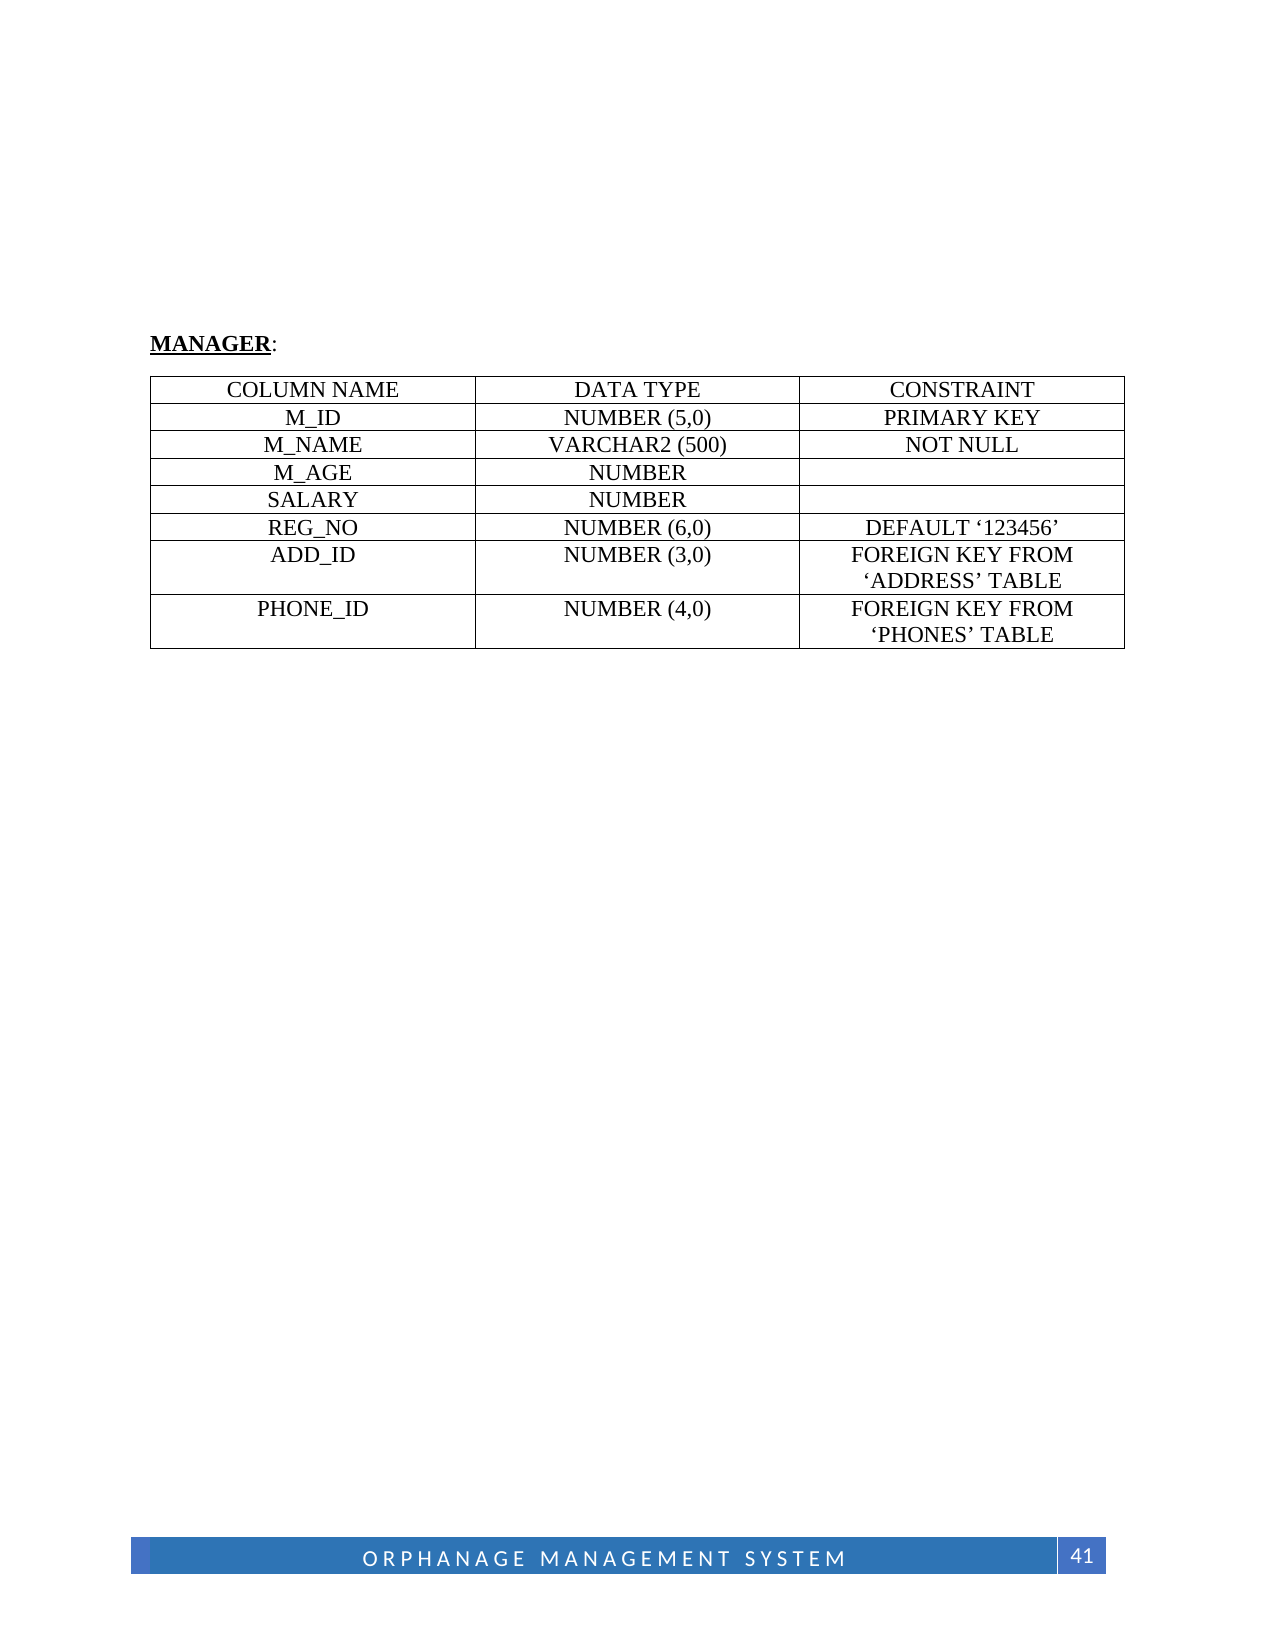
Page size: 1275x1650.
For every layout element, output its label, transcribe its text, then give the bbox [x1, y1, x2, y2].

table_cell PRIMARY KEY [800, 404, 1124, 430]
table_cell PHONE_ID [151, 595, 475, 647]
table_cell SALARY [151, 486, 475, 512]
table_cell NUMBER (5,0) [476, 404, 799, 430]
table_cell M_NAME [151, 431, 475, 458]
table_cell ADD_ID [151, 541, 475, 594]
table_cell M_AGE [151, 459, 475, 485]
table_cell NUMBER [476, 486, 799, 512]
table_cell NUMBER [476, 459, 799, 485]
table_cell NUMBER (4,0) [476, 595, 799, 647]
table_cell NUMBER (6,0) [476, 514, 799, 540]
table_header COLUMN NAME [151, 377, 475, 403]
table_cell [800, 459, 1124, 485]
table_cell VARCHAR2 (500) [476, 431, 799, 458]
text MANAGER: [150, 330, 1125, 357]
table_cell FOREIGN KEY FROM ‘PHONES’ TABLE [800, 595, 1124, 647]
table_header DATA TYPE [476, 377, 799, 403]
table_cell DEFAULT ‘123456’ [800, 514, 1124, 540]
table_header CONSTRAINT [800, 377, 1124, 403]
table_cell REG_NO [151, 514, 475, 540]
table_cell [800, 486, 1124, 512]
table_cell NOT NULL [800, 431, 1124, 458]
table_cell NUMBER (3,0) [476, 541, 799, 594]
table_cell M_ID [151, 404, 475, 430]
table_cell FOREIGN KEY FROM ‘ADDRESS’ TABLE [800, 541, 1124, 594]
